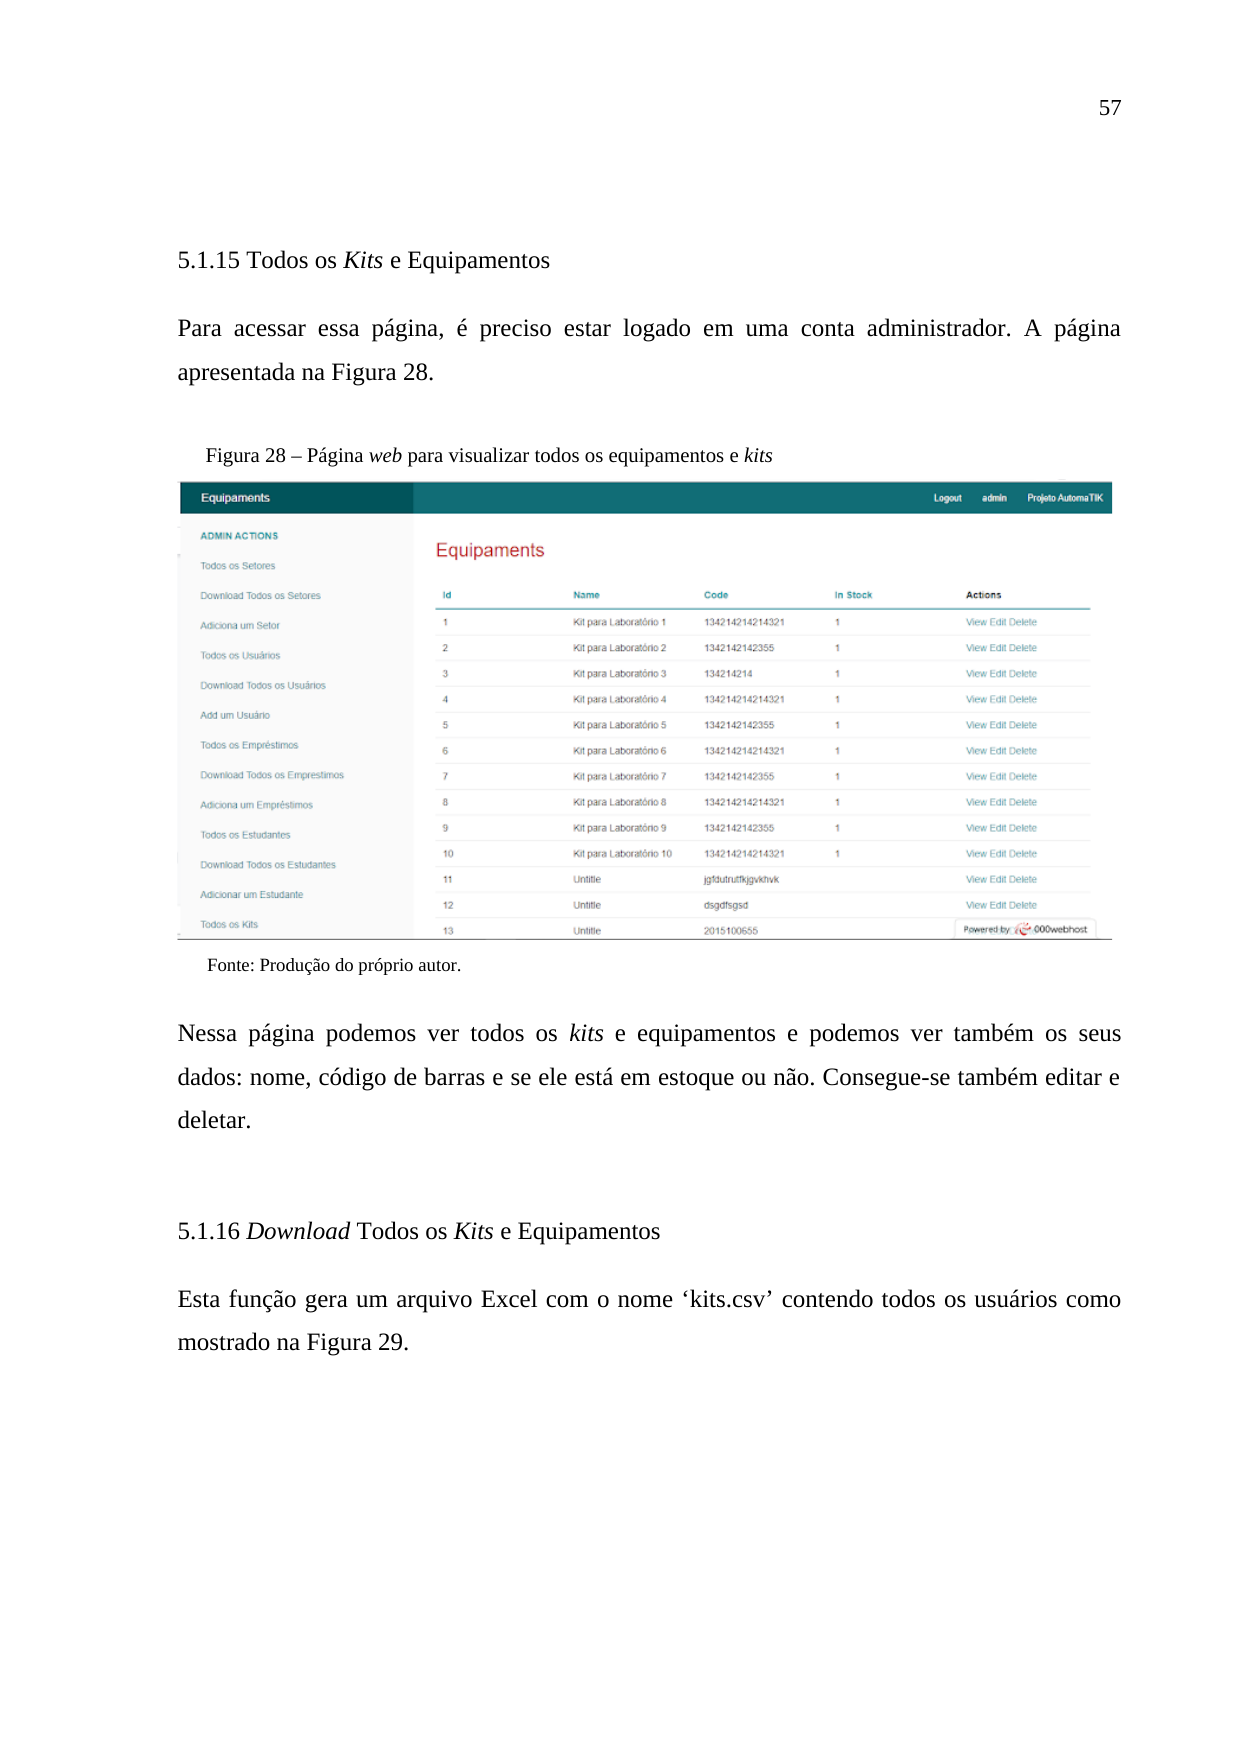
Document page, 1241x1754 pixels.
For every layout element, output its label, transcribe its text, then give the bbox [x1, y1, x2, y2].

subtitle Todos os Kits e Equipamentos [177, 245, 1122, 274]
subtitle Download Todos os Kits e Equipamentos [177, 1216, 1122, 1245]
text Fonte: Produção do próprio autor. [207, 954, 1122, 975]
text Nessa página podemos ver todos os kits e equipamentos e podemos ver também os seus dados: nome, código de barras e se ele está em estoque ou não. Consegue-se também editar e deletar. [177, 1018, 1122, 1133]
text Para acessar essa página, é preciso estar logado em uma conta administrador. A página apresentada na Figura 28. [177, 313, 1122, 385]
picture [177, 479, 1113, 940]
text Esta função gera um arquivo Excel com o nome ‘kits.csv’ contendo todos os usuários como mostrado na Figura 29. [177, 1284, 1122, 1356]
text Figura 28 – Página web para visualizar todos os equipamentos e kits [205, 443, 1122, 467]
